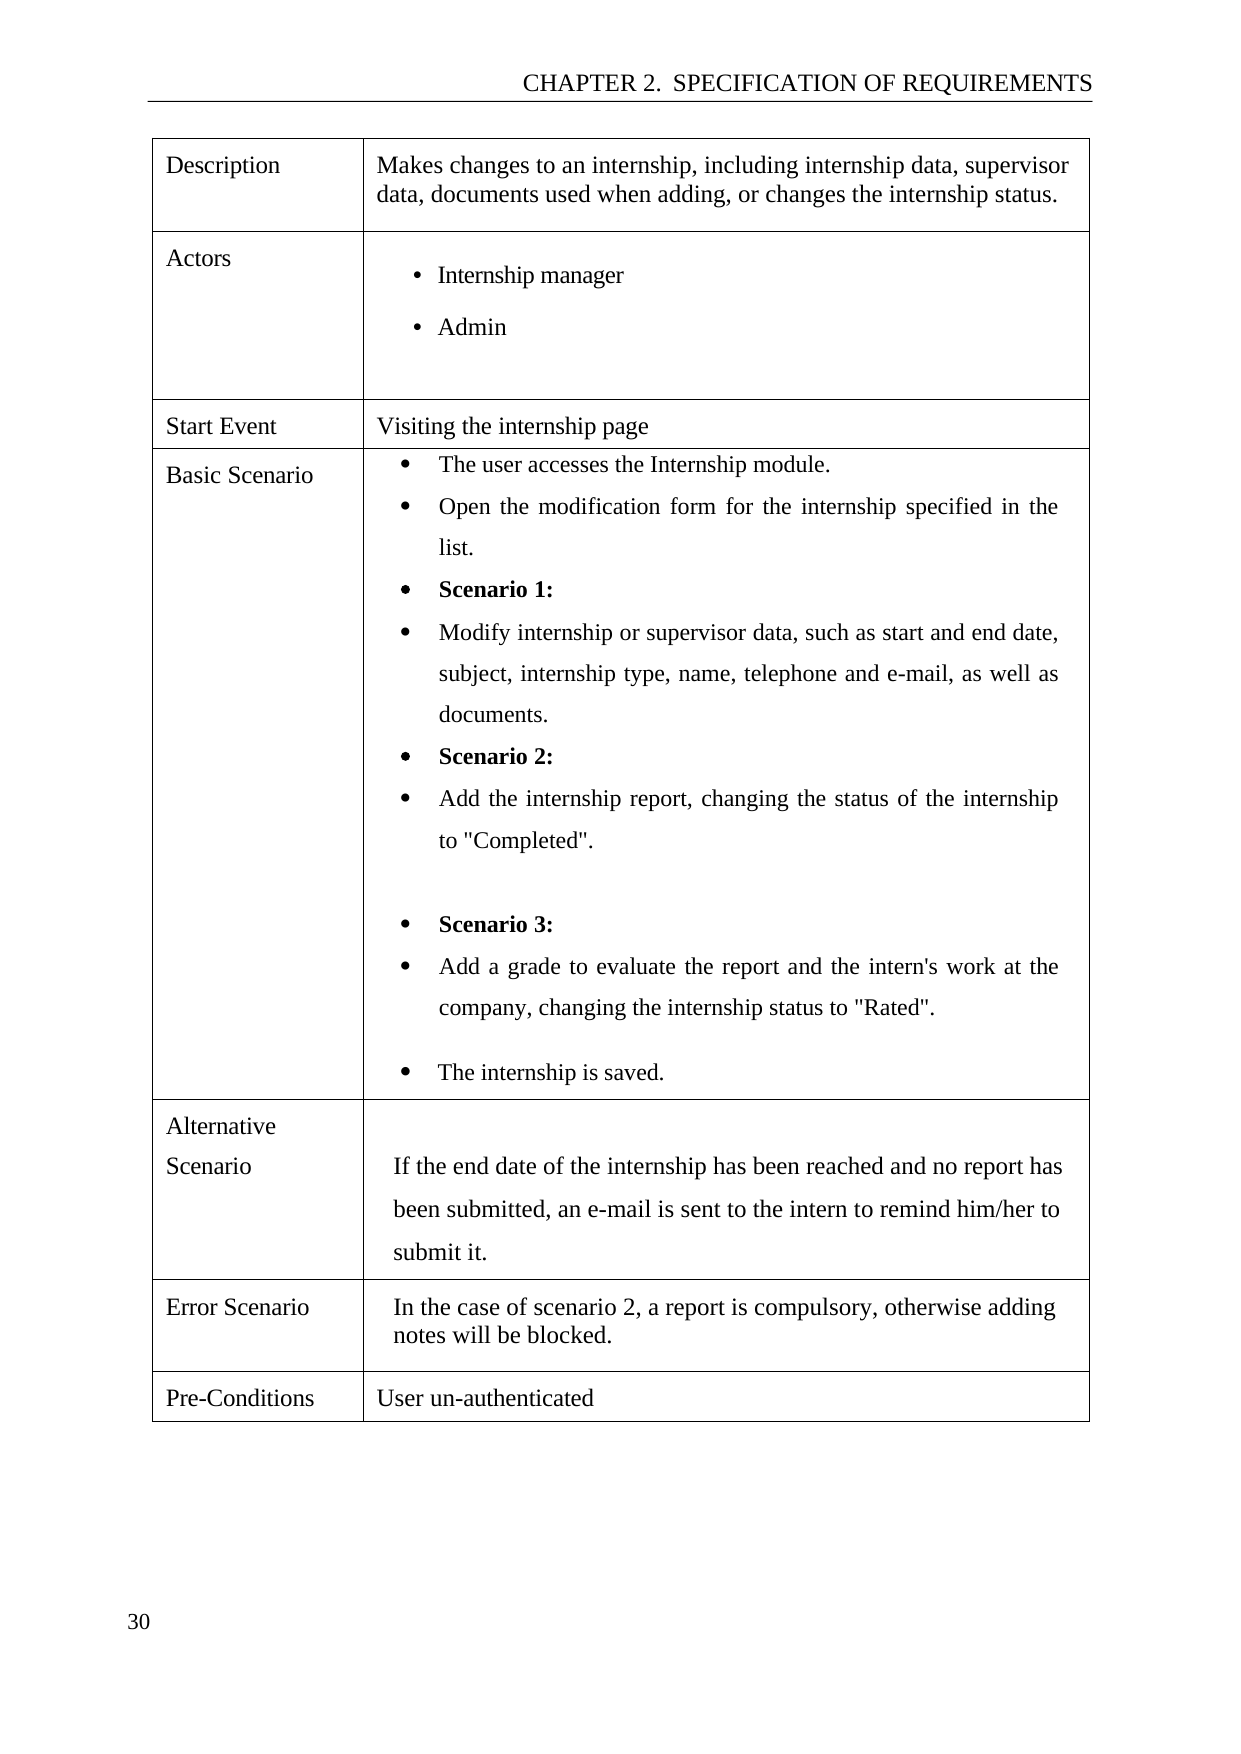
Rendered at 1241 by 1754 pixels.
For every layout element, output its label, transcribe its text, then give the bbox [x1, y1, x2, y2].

table_cell Actors [153, 232, 363, 398]
table_cell Alternative Scenario [153, 1100, 363, 1279]
table_cell The user accesses the Internship module. Open the modification form for the internship specified in the list. Scenario 1: Modify internship or supervisor data, such as start and end date, subject, internship type, name, telephone and e-mail, as well as documents. Scenario 2: Add the internship report, changing the status of the internship to "Completed". Scenario 3: Add a grade to evaluate the report and the intern's work at the company, changing the internship status to "Rated". The internship is saved. [364, 449, 1089, 1099]
table_cell Basic Scenario [153, 449, 363, 1099]
table_cell In the case of scenario 2, a report is compulsory, otherwise adding notes will be blocked. [364, 1280, 1089, 1371]
table_cell Pre-Conditions [153, 1372, 363, 1421]
table_cell Internship manager Admin [364, 232, 1089, 398]
table_cell If the end date of the internship has been reached and no report has been submitted, an e-mail is sent to the intern to remind him/her to submit it. [364, 1100, 1089, 1279]
table_cell Description [153, 139, 363, 231]
table_cell Visiting the internship page [364, 400, 1089, 448]
table_cell Error Scenario [153, 1280, 363, 1371]
table_cell User un-authenticated [364, 1372, 1089, 1421]
table_cell Start Event [153, 400, 363, 448]
table_cell Makes changes to an internship, including internship data, supervisor data, documents used when adding, or changes the internship status. [364, 139, 1089, 231]
